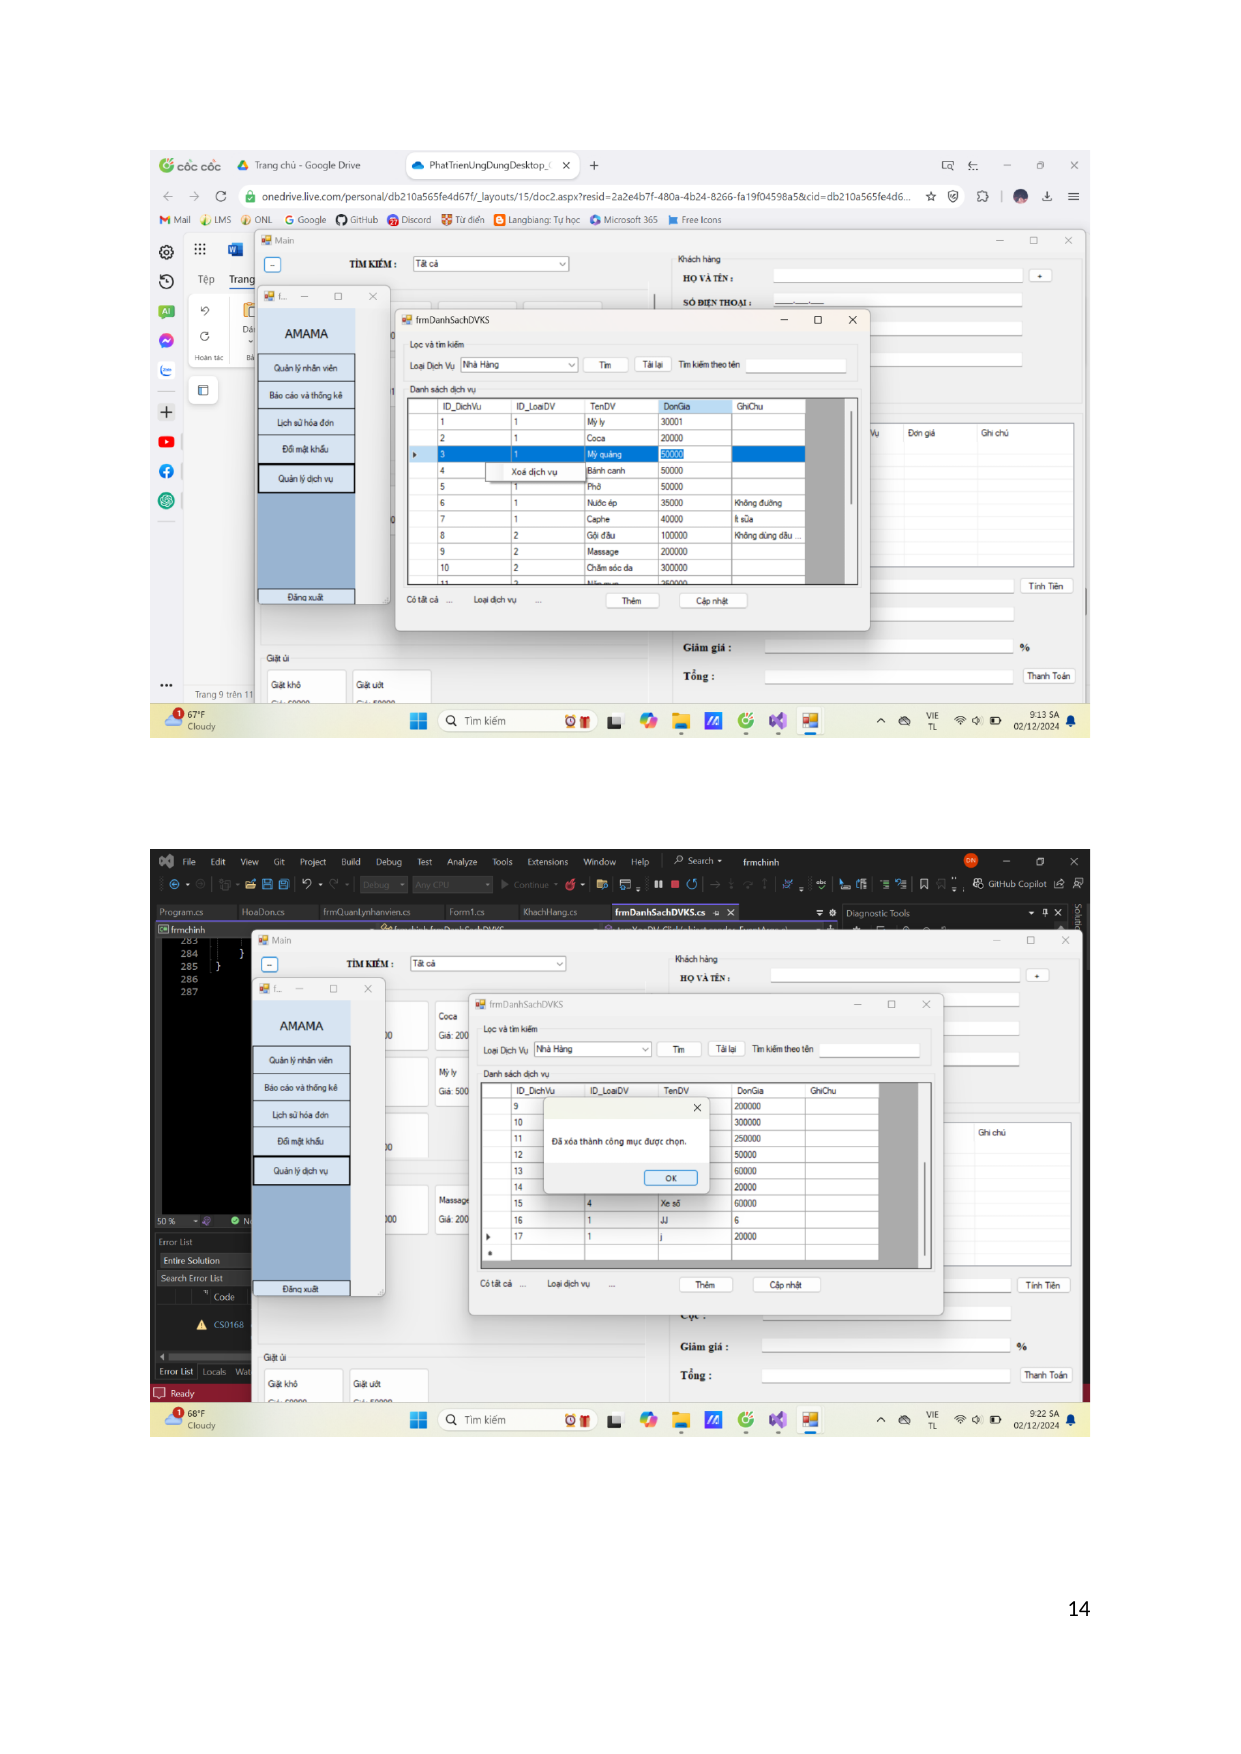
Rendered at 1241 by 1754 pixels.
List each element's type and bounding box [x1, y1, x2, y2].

picture [150, 150, 1091, 738]
picture [150, 849, 1091, 1437]
